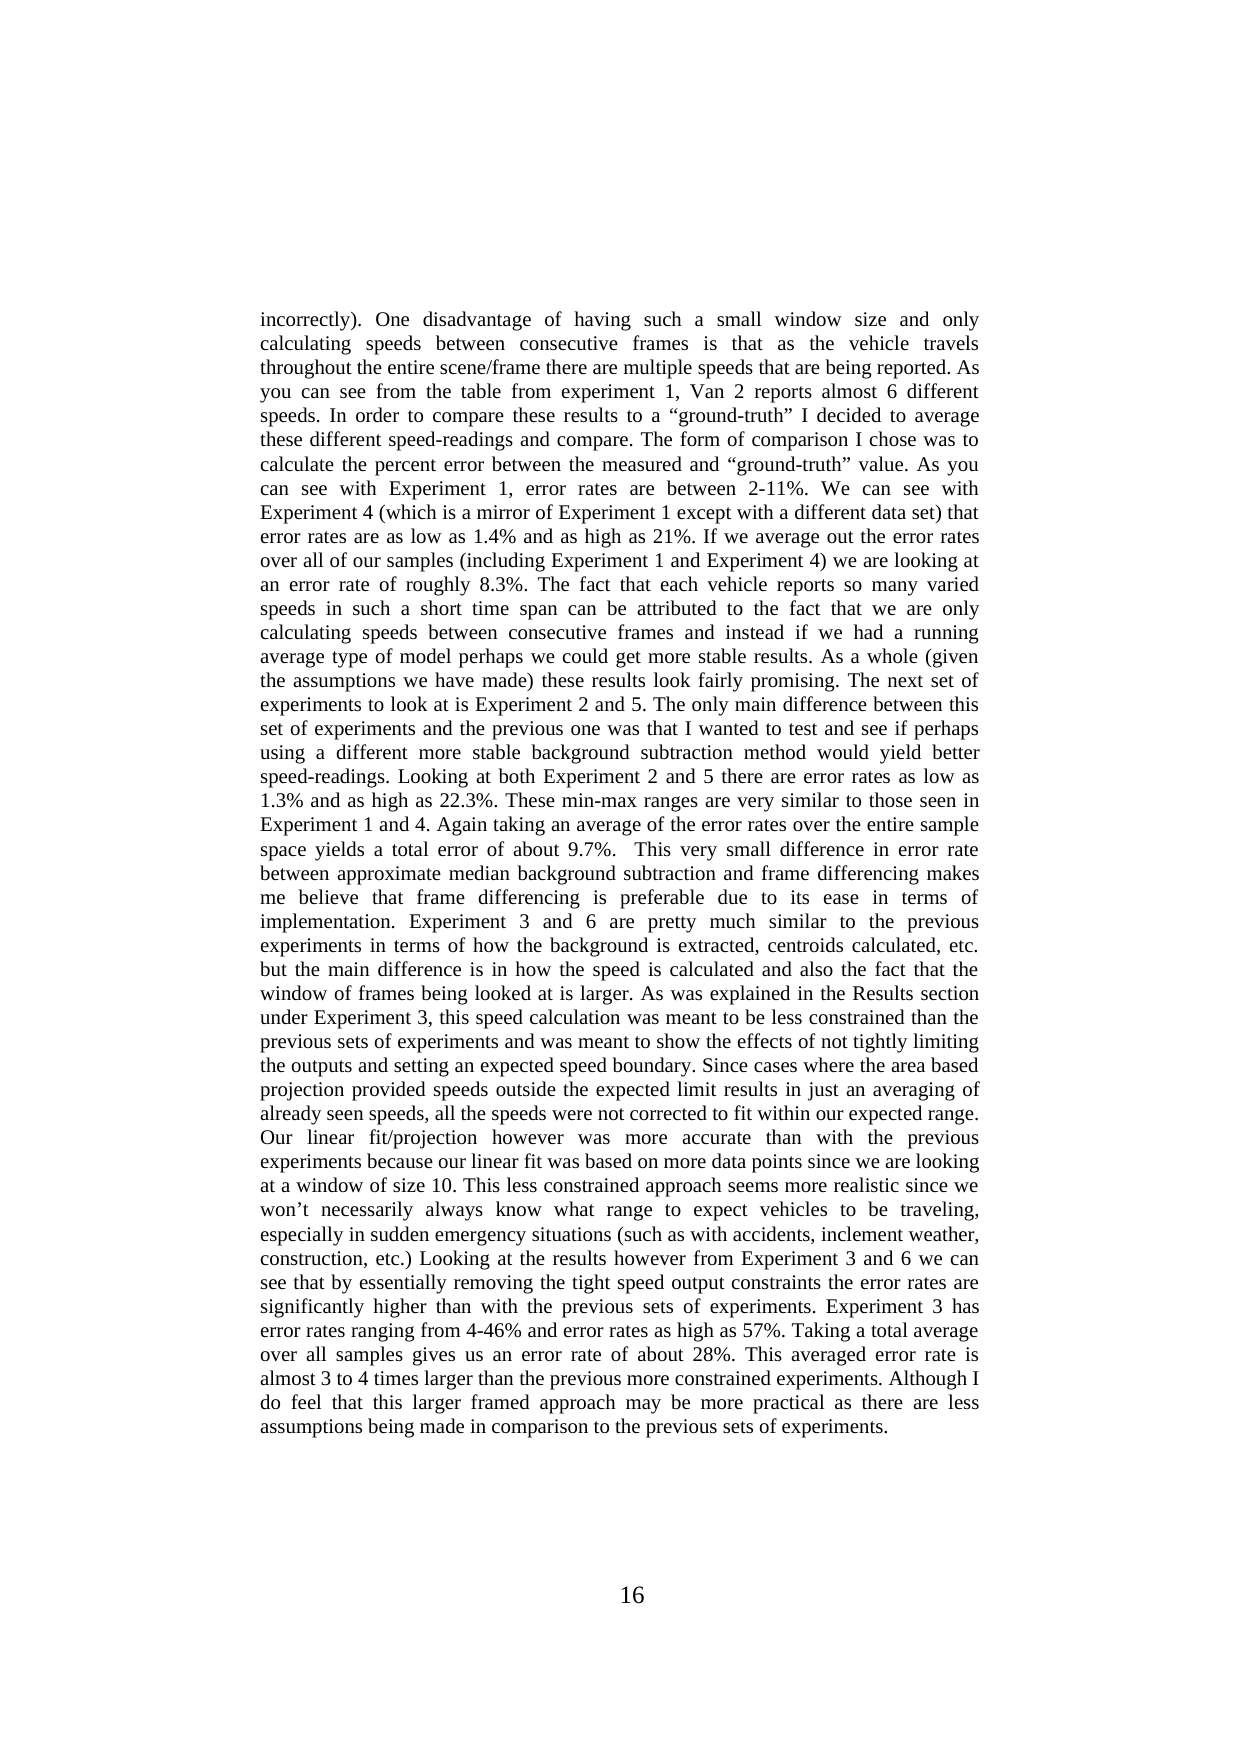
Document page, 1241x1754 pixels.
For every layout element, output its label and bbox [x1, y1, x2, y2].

text [260, 307, 980, 1438]
